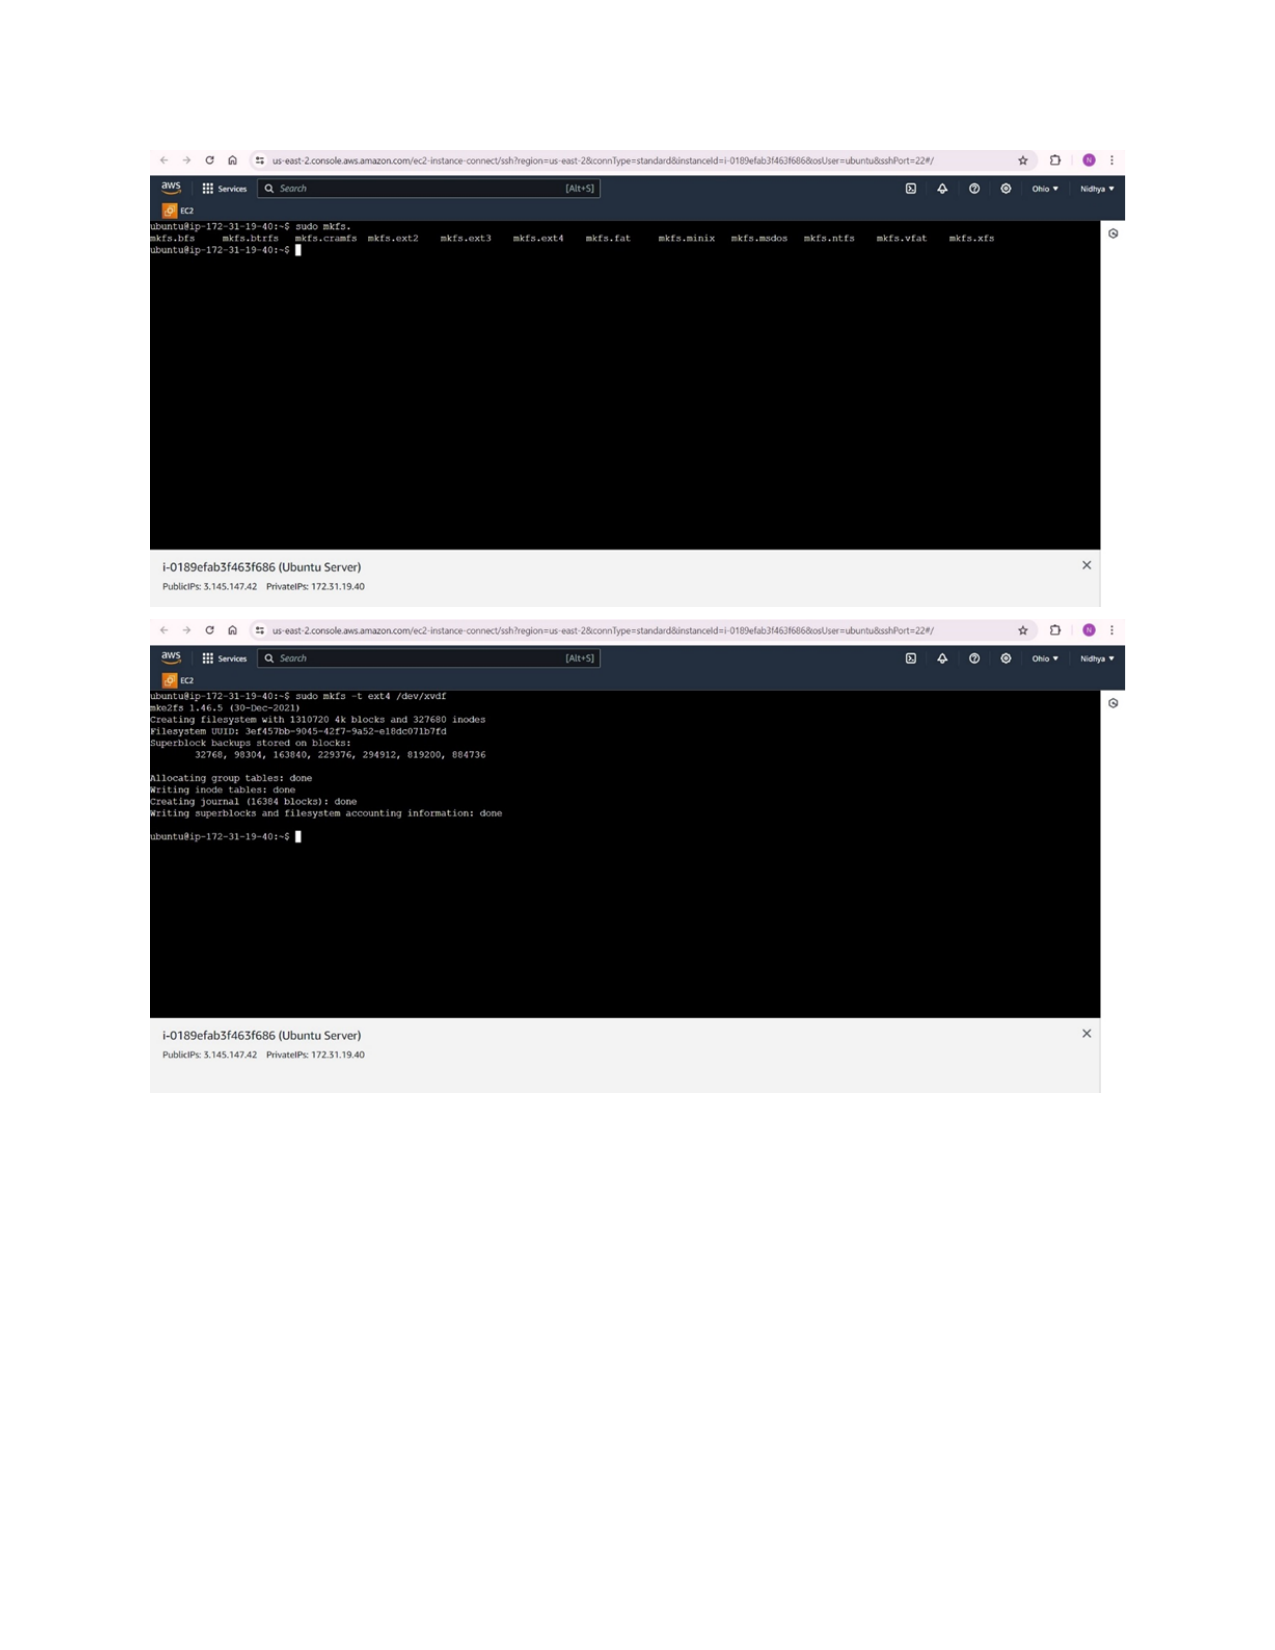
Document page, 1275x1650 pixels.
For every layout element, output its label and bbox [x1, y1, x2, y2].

picture [150, 150, 1125, 607]
picture [150, 619, 1125, 1093]
